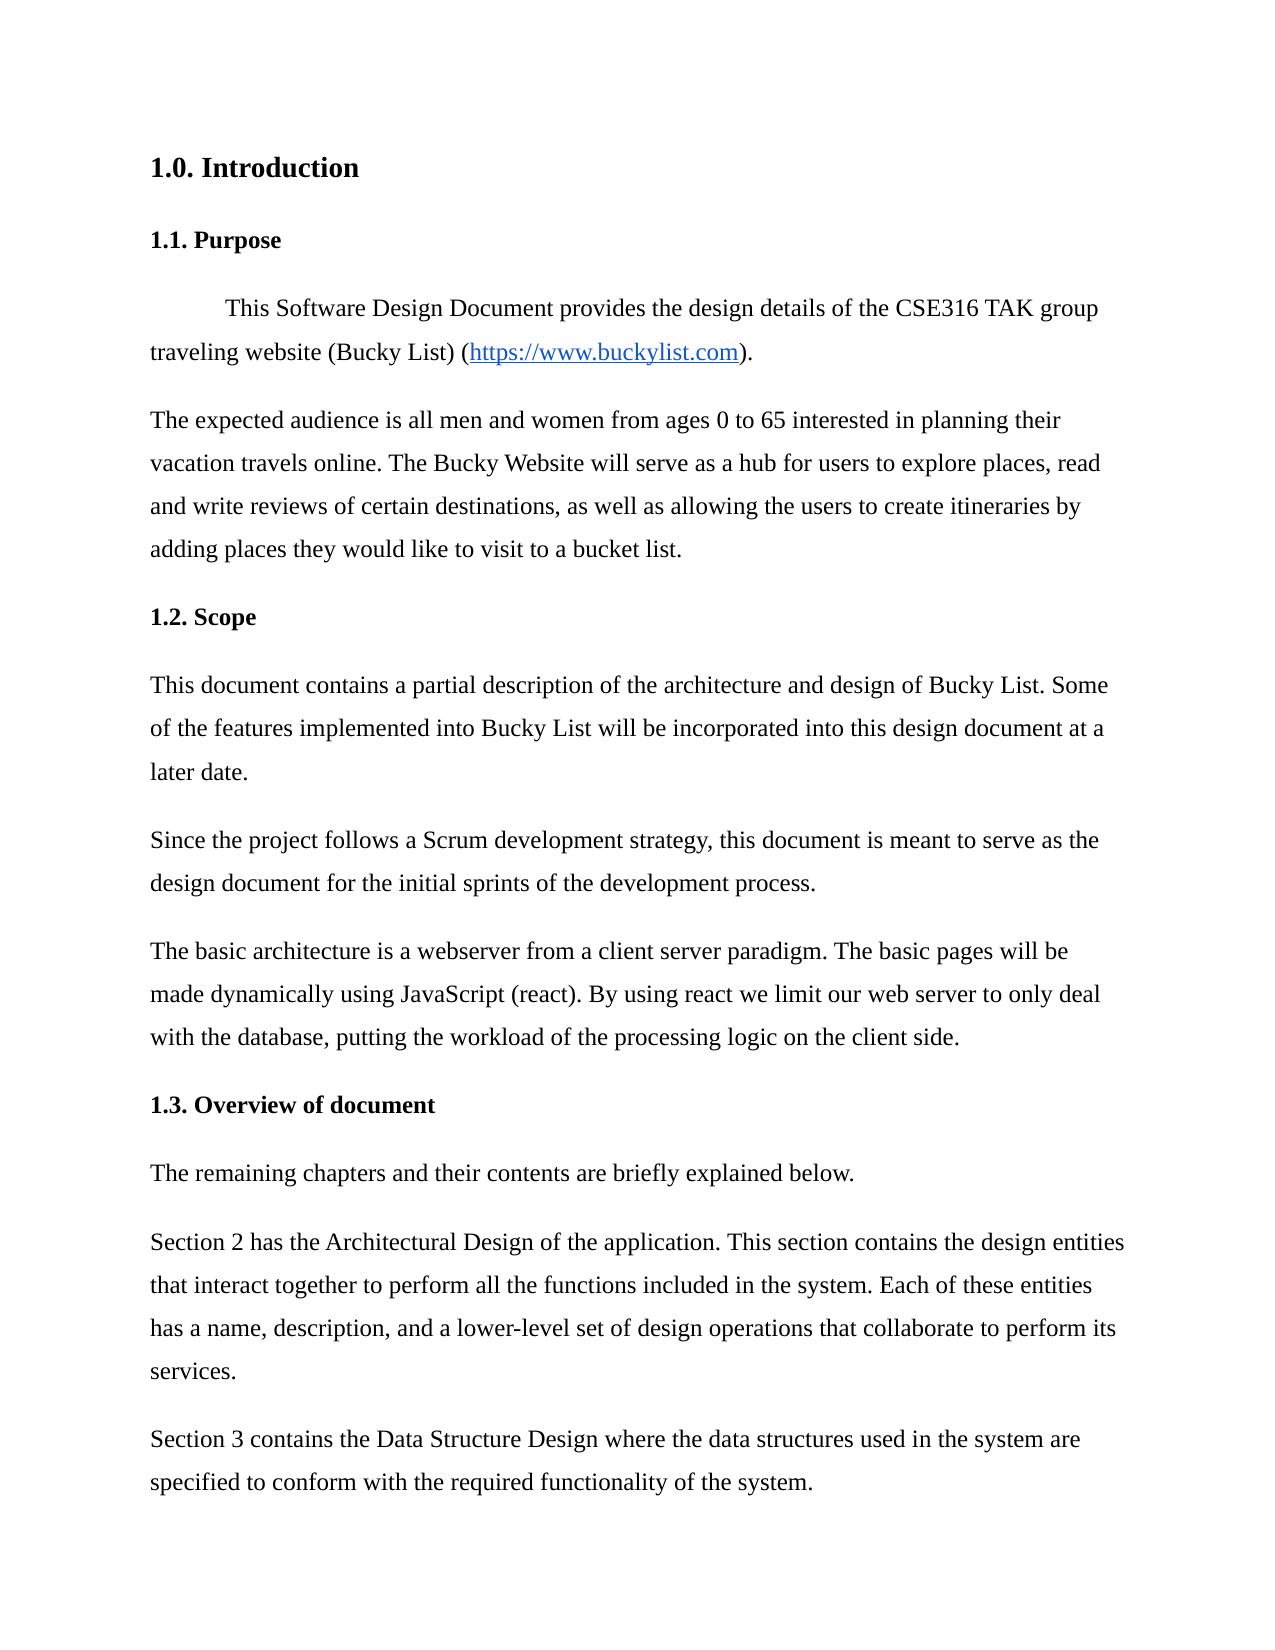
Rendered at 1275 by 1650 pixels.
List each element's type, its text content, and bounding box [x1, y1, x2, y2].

text This document contains a partial description of the architecture and design of Bucky List. Some of the features implemented into Bucky List will be incorporated into this design document at a later date. [150, 670, 1125, 785]
text The remaining chapters and their contents are briefly explained below. [150, 1158, 1125, 1187]
text 1.3. Overview of document [150, 1090, 1125, 1119]
text The expected audience is all men and women from ages 0 to 65 interested in planning their vacation travels online. The Bucky Website will serve as a hub for users to explore places, read and write reviews of certain destinations, as well as allowing the users to create itineraries by adding places they would like to visit to a bucket list. [150, 405, 1125, 563]
text 1.0. Introduction [150, 150, 1125, 183]
text 1.2. Scope [150, 602, 1125, 631]
text Section 2 has the Architectural Design of the application. This section contains the design entities that interact together to perform all the functions included in the system. Each of these entities has a name, description, and a lower-level set of design operations that collaborate to perform its services. [150, 1227, 1125, 1385]
text 1.1. Purpose [150, 225, 1125, 254]
text The basic architecture is a webserver from a client server paradigm. The basic pages will be made dynamically using JavaScript (react). By using react we limit our web server to only deal with the database, putting the workload of the processing logic on the client side. [150, 936, 1125, 1051]
text This Software Design Document provides the design details of the CSE316 TAK group traveling website (Bucky List) (https://www.buckylist.com). [150, 293, 1125, 365]
text Since the project follows a Scrum development strategy, this document is meant to serve as the design document for the initial sprints of the development process. [150, 825, 1125, 897]
text Section 3 contains the Data Structure Design where the data structures used in the system are specified to conform with the required functionality of the system. [150, 1424, 1125, 1496]
